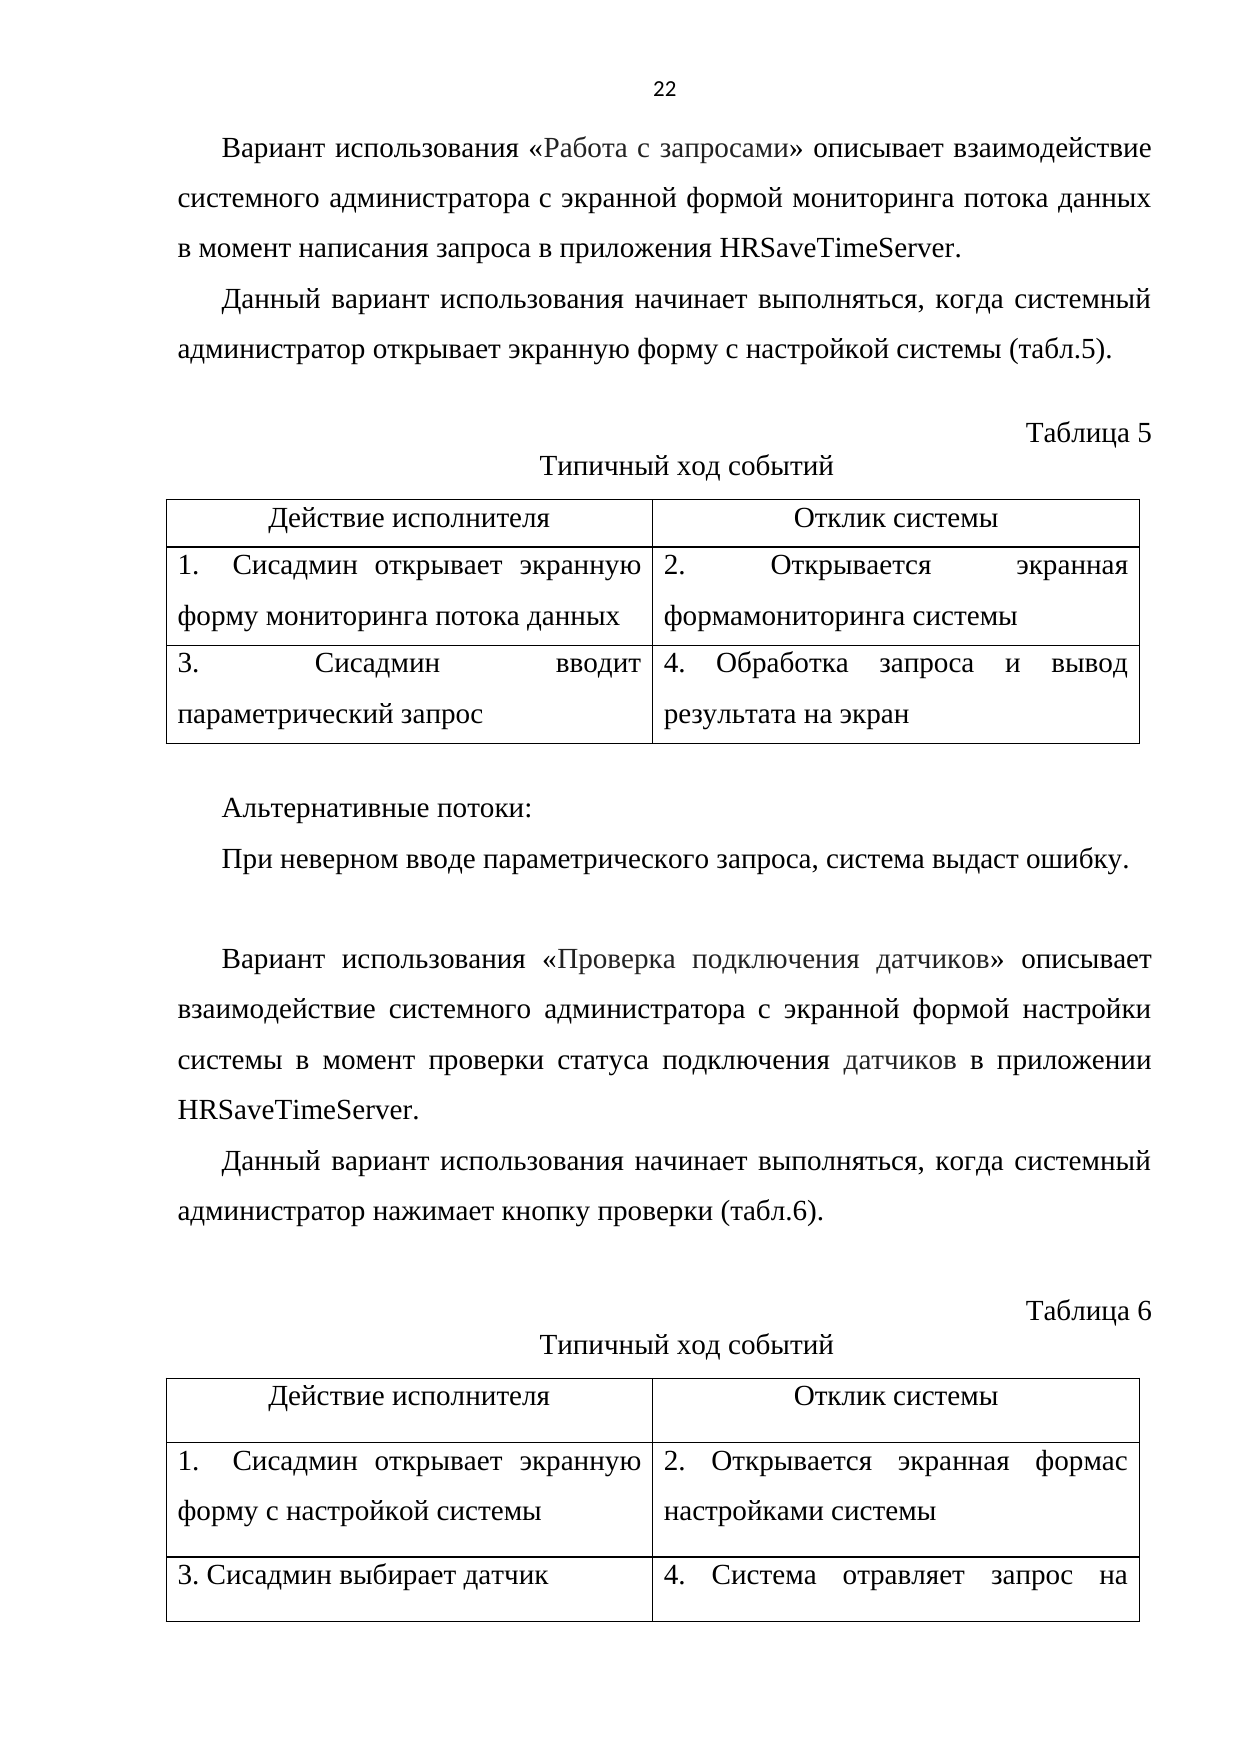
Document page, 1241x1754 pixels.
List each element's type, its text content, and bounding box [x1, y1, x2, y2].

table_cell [653, 1558, 1139, 1621]
table_header Отклик системы [653, 1379, 1139, 1442]
table_cell 3. Сисадмин вводит параметрический запрос [167, 646, 652, 742]
table_cell 1. Сисадмин открывает экранную форму мониторинга потока данных [167, 548, 652, 644]
text Типичный ход событий [177, 1327, 1152, 1361]
table_cell 2. Открывается экранная формас настройками системы [653, 1443, 1139, 1556]
table_cell 4. Обработка запроса и вывод результата на экран [653, 646, 1139, 742]
text Данный вариант использования начинает выполняться, когда системный администратор открывает экранную форму с настройкой системы (табл.5). [177, 281, 1152, 364]
text При неверном вводе параметрического запроса, система выдаст ошибку. [177, 841, 1152, 874]
table_header Действие исполнителя [167, 500, 652, 546]
table_header Действие исполнителя [167, 1379, 652, 1442]
table_cell 2. Открывается экранная формамониторинга системы [653, 548, 1139, 644]
table_header Отклик системы [653, 500, 1139, 546]
text Вариант использования «Проверка подключения датчиков» описывает взаимодействие системного администратора с экранной формой настройки системы в момент проверки статуса подключения датчиков в приложении HRSaveTimeServer. [177, 941, 1152, 1126]
text Типичный ход событий [177, 448, 1152, 482]
text Альтернативные потоки: [177, 790, 1152, 824]
text Вариант использования «Работа с запросами» описывает взаимодействие системного администратора с экранной формой мониторинга потока данных в момент написания запроса в приложения HRSaveTimeServer. [177, 130, 1152, 264]
text Таблица 6 [177, 1293, 1152, 1327]
text Данный вариант использования начинает выполняться, когда системный администратор нажимает кнопку проверки (табл.6). [177, 1143, 1152, 1226]
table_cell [167, 1558, 652, 1621]
table_cell 1. Сисадмин открывает экранную форму с настройкой системы [167, 1443, 652, 1556]
text Таблица 5 [177, 415, 1152, 448]
